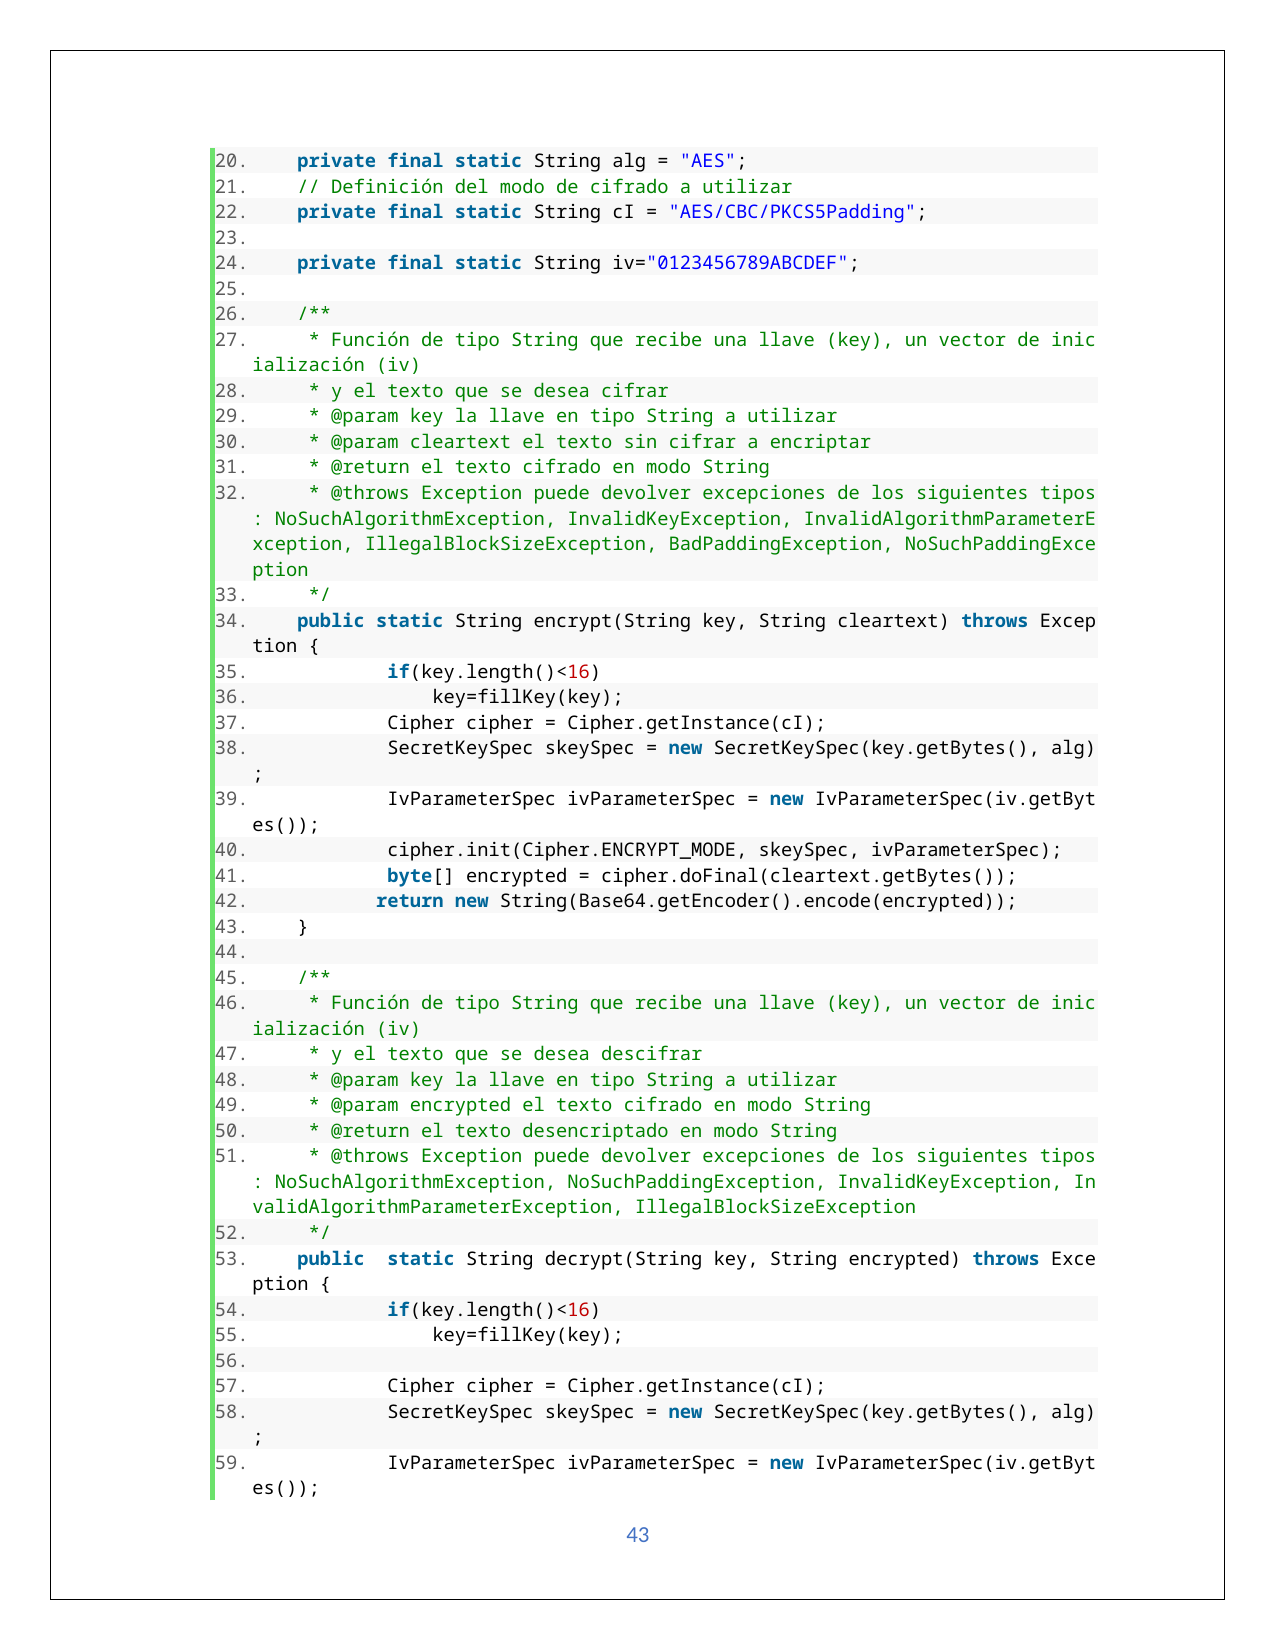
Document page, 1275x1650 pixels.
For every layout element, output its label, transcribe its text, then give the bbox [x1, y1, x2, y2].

list public static String decrypt(String key, String encrypted) throws Exception { [215, 1245, 1098, 1296]
list /** [215, 964, 1098, 990]
list } [215, 913, 1098, 939]
list cipher.init(Cipher.ENCRYPT_MODE, skeySpec, ivParameterSpec); [215, 837, 1098, 862]
list * @param encrypted el texto cifrado en modo String [215, 1092, 1098, 1117]
list byte[] encrypted = cipher.doFinal(cleartext.getBytes()); [215, 862, 1098, 888]
list public static String encrypt(String key, String cleartext) throws Exception { [215, 607, 1098, 658]
list * @param cleartext el texto sin cifrar a encriptar [215, 428, 1098, 454]
list Cipher cipher = Cipher.getInstance(cI); [215, 709, 1098, 734]
list * @throws Exception puede devolver excepciones de los siguientes tipos: NoSuchAlgorithmException, InvalidKeyException, InvalidAlgorithmParameterException, IllegalBlockSizeException, BadPaddingException, NoSuchPaddingException [215, 479, 1098, 581]
list // Definición del modo de cifrado a utilizar [215, 173, 1098, 198]
list IvParameterSpec ivParameterSpec = new IvParameterSpec(iv.getBytes()); [215, 786, 1098, 837]
list * y el texto que se desea descifrar [215, 1041, 1098, 1066]
list * @param key la llave en tipo String a utilizar [215, 1066, 1098, 1092]
list SecretKeySpec skeySpec = new SecretKeySpec(key.getBytes(), alg); [215, 1398, 1098, 1449]
list * @throws Exception puede devolver excepciones de los siguientes tipos: NoSuchAlgorithmException, NoSuchPaddingException, InvalidKeyException, InvalidAlgorithmParameterException, IllegalBlockSizeException [215, 1143, 1098, 1219]
list key=fillKey(key); [215, 1321, 1098, 1347]
list */ [215, 581, 1098, 607]
list private final static String alg = "AES"; [210, 147, 1098, 173]
list /** [215, 301, 1098, 326]
list if(key.length()<16) [215, 1296, 1098, 1321]
list * @return el texto desencriptado en modo String [215, 1117, 1098, 1143]
list * Función de tipo String que recibe una llave (key), un vector de inicialización (iv) [215, 326, 1098, 377]
list */ [215, 1219, 1098, 1245]
list * @return el texto cifrado en modo String [215, 454, 1098, 479]
list * @param key la llave en tipo String a utilizar [215, 403, 1098, 428]
list if(key.length()<16) [215, 658, 1098, 683]
list IvParameterSpec ivParameterSpec = new IvParameterSpec(iv.getBytes()); [215, 1449, 1098, 1500]
list * Función de tipo String que recibe una llave (key), un vector de inicialización (iv) [215, 990, 1098, 1041]
list private final static String iv="0123456789ABCDEF"; [215, 249, 1098, 275]
list SecretKeySpec skeySpec = new SecretKeySpec(key.getBytes(), alg); [215, 734, 1098, 786]
list Cipher cipher = Cipher.getInstance(cI); [215, 1372, 1098, 1398]
list key=fillKey(key); [215, 683, 1098, 709]
list * y el texto que se desea cifrar [215, 377, 1098, 403]
list return new String(Base64.getEncoder().encode(encrypted)); [215, 888, 1098, 913]
list private final static String cI = "AES/CBC/PKCS5Padding"; [215, 198, 1098, 224]
